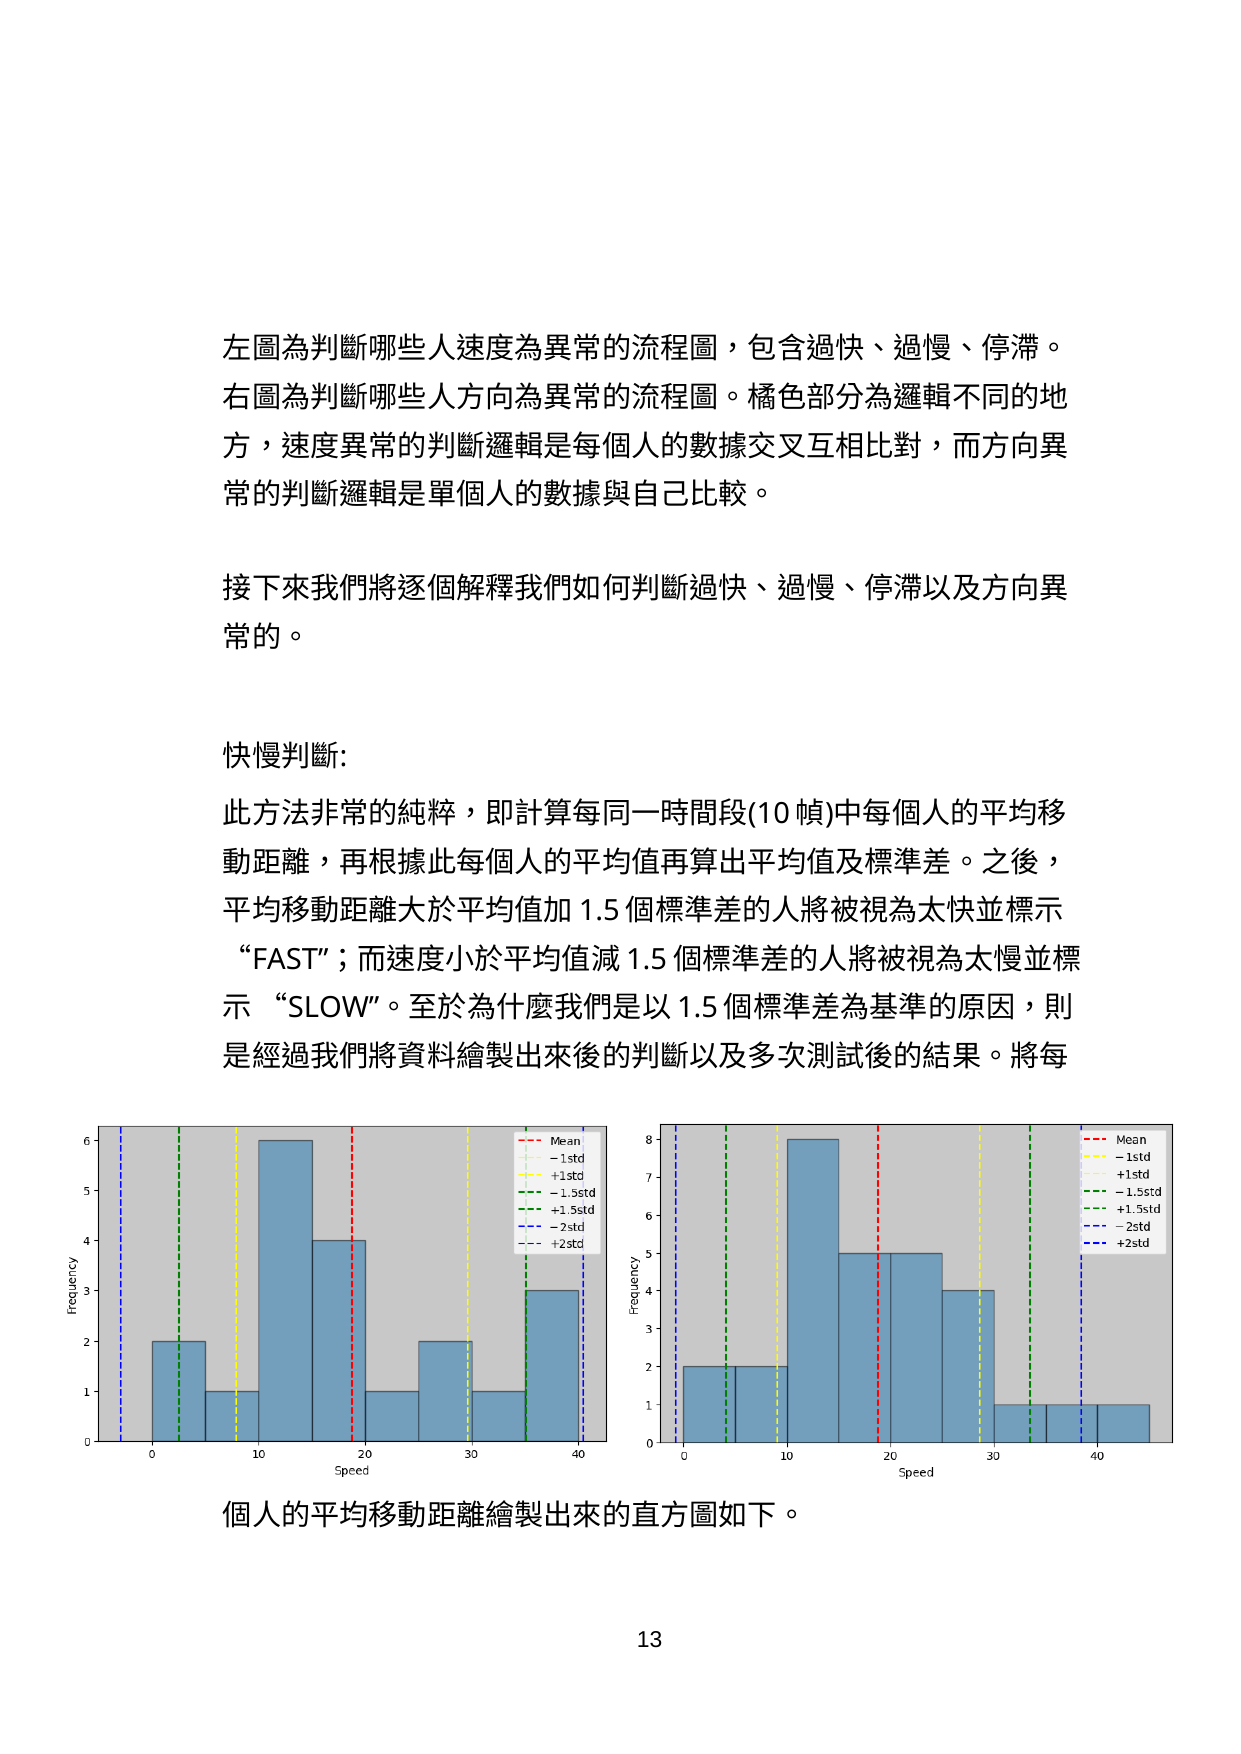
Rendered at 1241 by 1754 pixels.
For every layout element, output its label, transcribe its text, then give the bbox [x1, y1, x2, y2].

text 接下來我們將逐個解釋我們如何判斷過快、過慢、停滯以及方向異常的。 [223, 565, 1092, 656]
text 左圖為判斷哪些人速度為異常的流程圖，包含過快、過慢、停滯。右圖為判斷哪些人方向為異常的流程圖。橘色部分為邏輯不同的地方，速度異常的判斷邏輯是每個人的數據交叉互相比對，而方向異常的判斷邏輯是單個人的數據與自己比較。 [223, 325, 1092, 513]
subtitle 快慢判斷: [148, 732, 1092, 775]
picture [620, 1119, 1180, 1486]
picture [58, 1120, 614, 1484]
